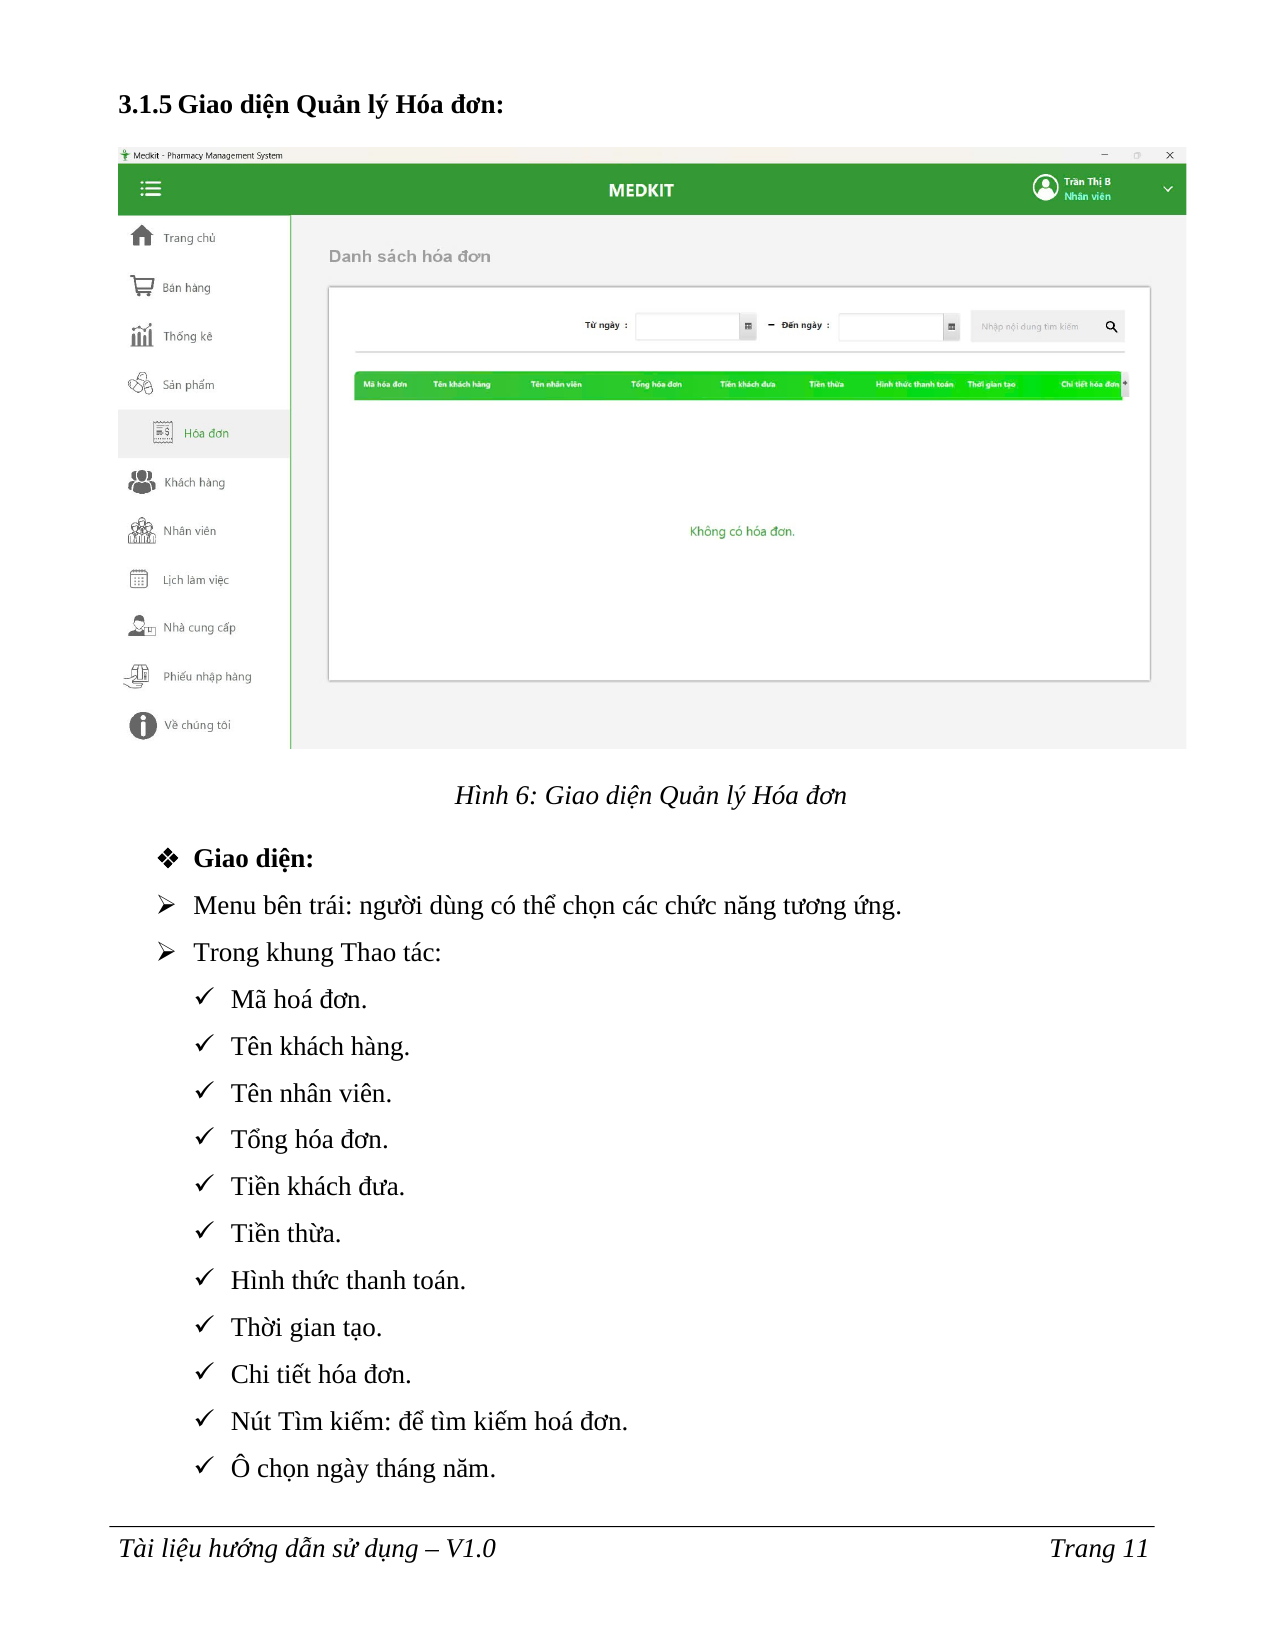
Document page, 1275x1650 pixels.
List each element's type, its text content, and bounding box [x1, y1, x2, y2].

list Tiền khách đưa. [193, 1171, 1186, 1202]
list Tên khách hàng. [193, 1030, 1186, 1061]
list Ô chọn ngày tháng năm. [193, 1452, 1186, 1483]
list Thời gian tạo. [193, 1311, 1186, 1342]
list Trong khung Thao tác: [156, 936, 1186, 967]
list Mã hoá đơn. [193, 983, 1186, 1014]
text Hình 6: Giao diện Quản lý Hóa đơn [118, 779, 1186, 810]
list Tiền thừa. [193, 1217, 1186, 1249]
list Tên nhân viên. [193, 1077, 1186, 1108]
list Chi tiết hóa đơn. [193, 1358, 1186, 1389]
subtitle Giao diện Quản lý Hóa đơn: [118, 89, 1186, 120]
list Menu bên trái: người dùng có thể chọn các chức năng tương ứng. [156, 889, 1186, 921]
list Hình thức thanh toán. [193, 1264, 1186, 1296]
list Tổng hóa đơn. [193, 1124, 1186, 1155]
list Giao diện: [156, 842, 1186, 874]
picture [118, 147, 1187, 749]
list Nút Tìm kiếm: để tìm kiếm hoá đơn. [193, 1405, 1186, 1436]
